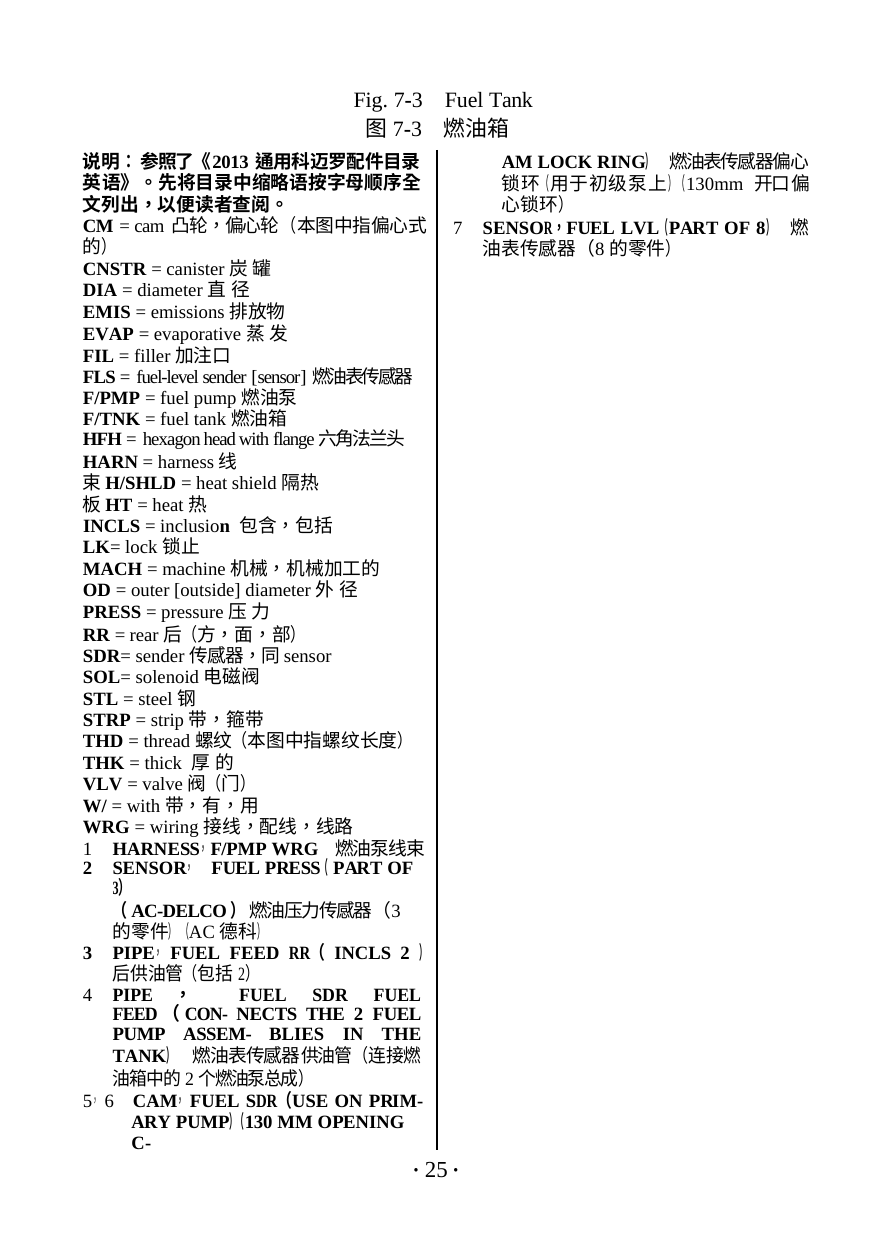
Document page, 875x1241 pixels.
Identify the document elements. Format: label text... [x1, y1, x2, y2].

subtitle Fig. 7-3 Fuel Tank [353, 87, 816, 113]
text CM = cam 凸轮，偏心轮（本图中指偏心式的） [83, 217, 427, 257]
text CNSTR = canister 炭 罐DIA = diameter 直 径EMIS = emissions 排放物EVAP = evaporative 蒸 发FIL = filler 加注口 [83, 258, 299, 368]
list PIPE， FUEL SDR FUEL FEED（CON- NECTS THE 2 FUEL PUMP ASSEM- BLIES IN THE TANK） 燃油表传感器供油管（连接燃油箱中的2 个燃油泵总成） [83, 986, 421, 1091]
text 后供油管（包括 2） [112, 963, 427, 985]
list SENSOR， FUEL PRESS（ PART OF 3） [83, 859, 427, 898]
text 图 7-3 燃油箱 [365, 113, 816, 143]
text INCLS = inclusion 包含，包括 [83, 517, 427, 536]
text STL = steel 钢 [83, 689, 427, 710]
text HARN = harness 线 束H/SHLD = heat shield 隔热板HT = heat 热 [83, 451, 329, 517]
list PIPE， FUEL FEED RR（ INCLS 2 ） [83, 943, 427, 963]
text F/TNK = fuel tank 燃油箱 [83, 408, 427, 429]
text （ AC-DELCO ） 燃油压力传感器（3 的零件） （AC 德科） [112, 900, 422, 943]
list HARNESS， F/PMP WRG 燃油泵线束 [83, 838, 427, 859]
text F/PMP = fuel pump 燃油泵 [83, 388, 427, 408]
text LK= lock 锁止 [83, 536, 427, 557]
text HFH = hexagon head with flange 六角法兰头 [83, 429, 427, 450]
text 5， 6 CAM， FUEL SDR（USE ON PRIM- ARY PUMP）（130 MM OPENING C- [83, 1091, 427, 1153]
text THD = thread 螺纹（本图中指螺纹长度） [83, 730, 427, 751]
text WRG = wiring 接线，配线，线路 [83, 817, 427, 838]
text 说明： 参照了《2013 通用科迈罗配件目录英语》。先将目录中缩略语按字母顺序全文列出，以便读者查阅。 [83, 151, 421, 217]
list SENSOR，FUEL LVL（PART OF 8） 燃油表传感器（8 的零件） [453, 217, 810, 261]
text FLS = fuel-level sender [sensor] 燃油表传感器 [83, 368, 427, 388]
text AM LOCK RING） 燃油表传感器偏心锁环（用于初级泵上）（130mm 开口偏心锁环） [502, 151, 809, 217]
text THK = thick 厚 的VLV = valve 阀（门） W/ = with 带，有，用 [83, 752, 273, 817]
text STRP = strip 带，箍带 [83, 710, 427, 730]
text MACH = machine 机械，机械加工的OD = outer [outside] diameter 外 径PRESS = pressure 压 力 [83, 558, 385, 623]
text RR = rear 后（方，面，部） SDR= sender 传感器，同 sensor SOL= solenoid 电磁阀 [83, 624, 350, 689]
